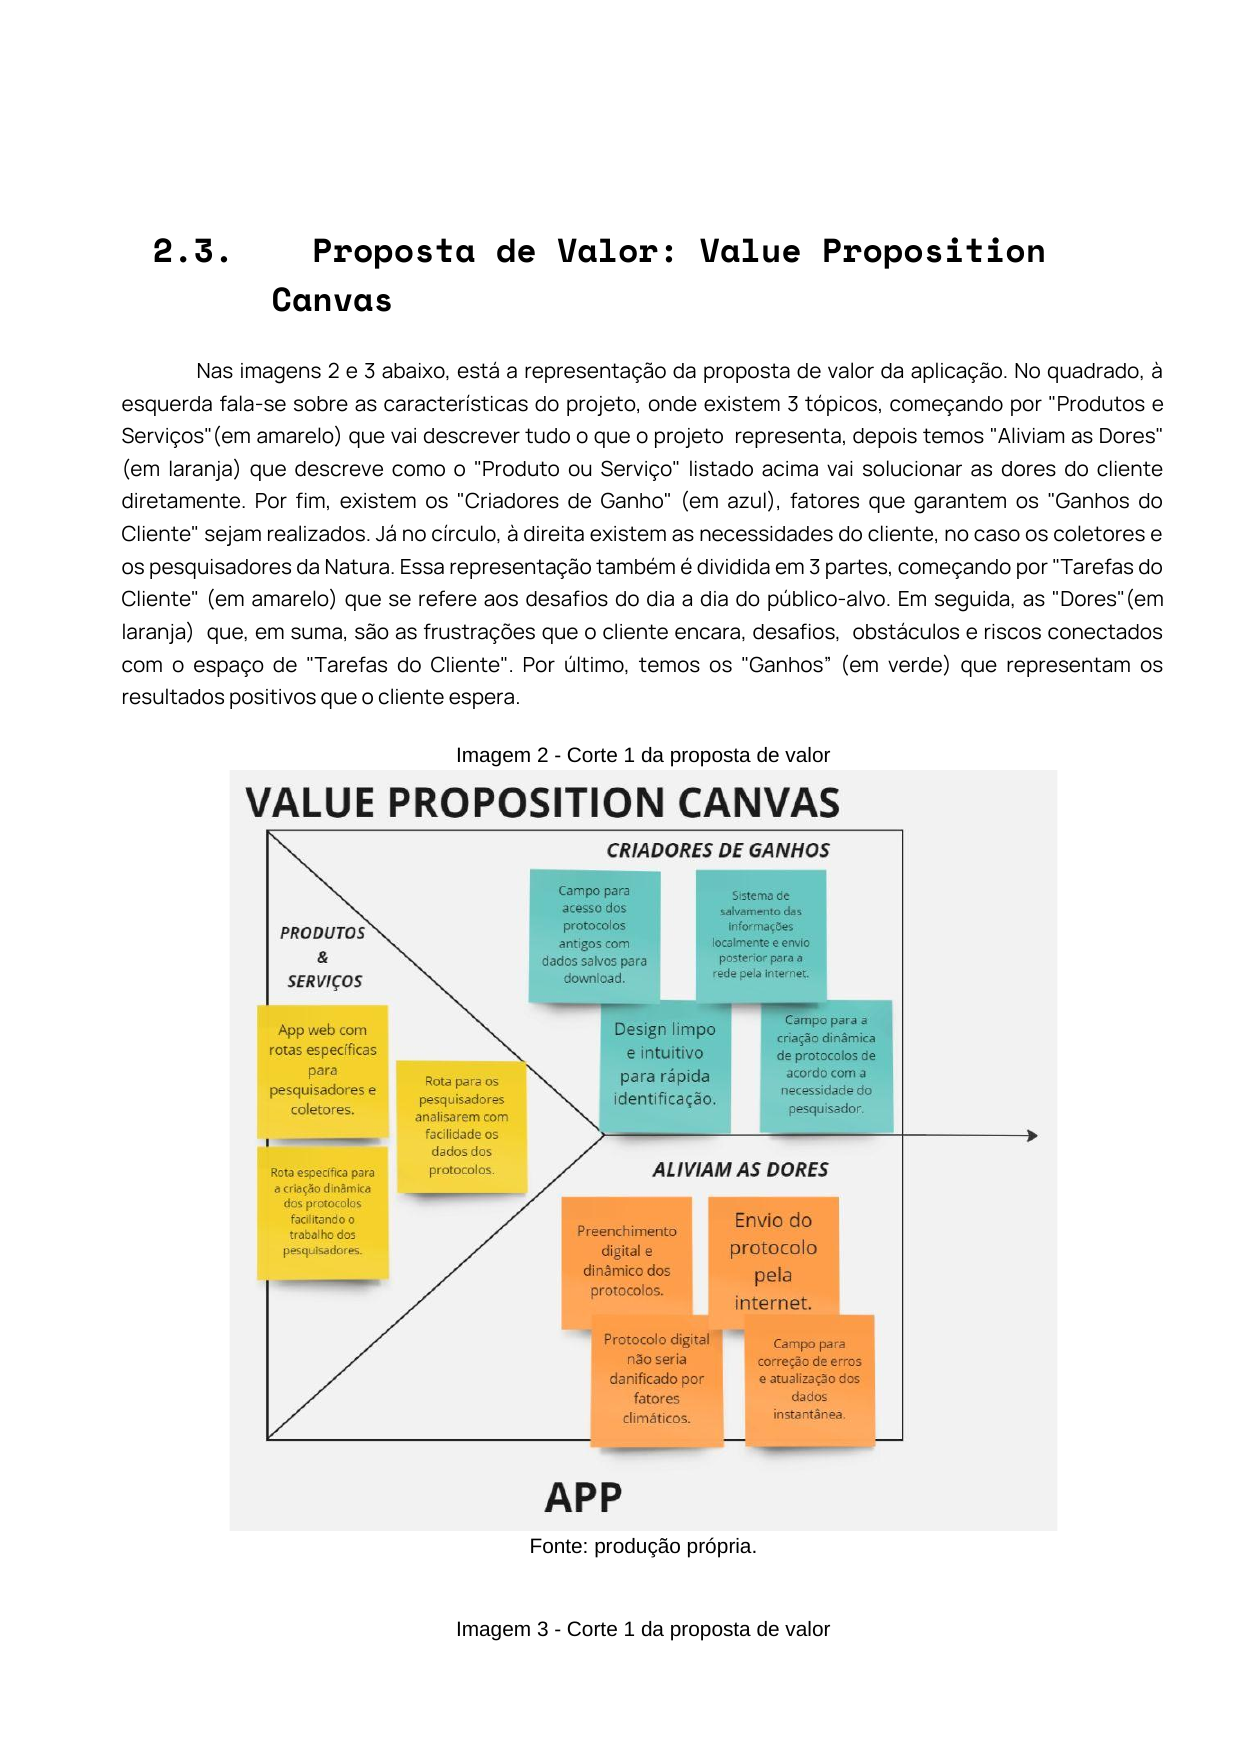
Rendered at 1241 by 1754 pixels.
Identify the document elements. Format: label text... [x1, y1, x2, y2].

text Nas imagens 2 e 3 abaixo, está a representação da proposta de valor da aplicação. No quadrado, à esquerda fala-se sobre as características do projeto, onde existem 3 tópicos, começando por "Produtos e Serviços"(em amarelo) que vai descrever tudo o que o projeto representa, depois temos "Aliviam as Dores" (em laranja) que descreve como o "Produto ou Serviço" listado acima vai solucionar as dores do cliente diretamente. Por fim, existem os "Criadores de Ganho" (em azul), fatores que garantem os "Ganhos do Cliente" sejam realizados. Já no círculo, à direita existem as necessidades do cliente, no caso os coletores e os pesquisadores da Natura. Essa representação também é dividida em 3 partes, começando por "Tarefas do Cliente" (em amarelo) que se refere aos desafios do dia a dia do público-alvo. Em seguida, as "Dores"(em laranja) que, em suma, são as frustrações que o cliente encara, desafios, obstáculos e riscos conectados com o espaço de "Tarefas do Cliente". Por último, temos os "Ganhos” (em verde) que representam os resultados positivos que o cliente espera. [121, 356, 1165, 711]
picture [229, 770, 1058, 1531]
text Imagem 3 - Corte 1 da proposta de valor [121, 1617, 1165, 1641]
text Imagem 2 - Corte 1 da proposta de valor [121, 742, 1165, 766]
subtitle Proposta de Valor: Value Proposition Canvas [234, 225, 1165, 324]
text Fonte: produção própria. [121, 1534, 1165, 1558]
